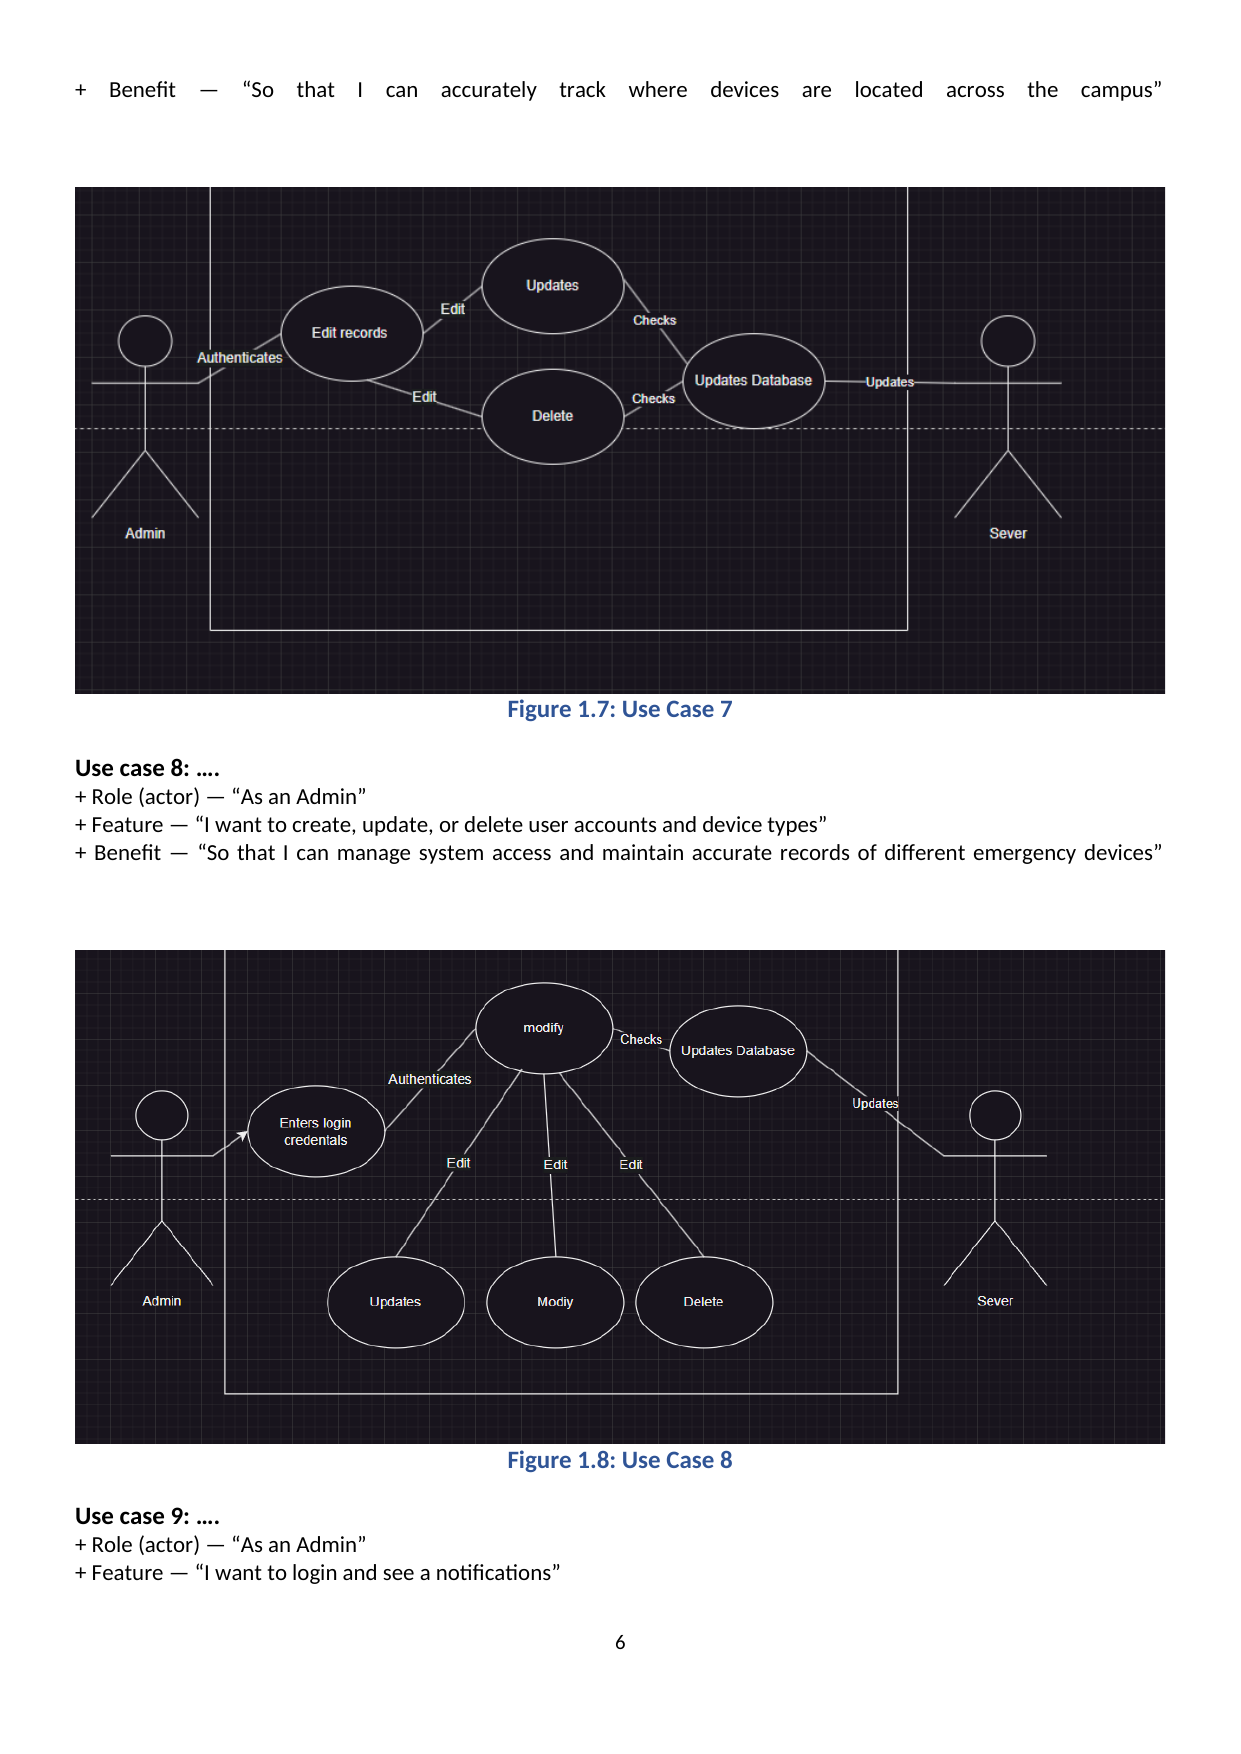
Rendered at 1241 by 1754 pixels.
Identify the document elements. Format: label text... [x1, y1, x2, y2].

text Use case 9: …. [75, 1500, 1165, 1531]
picture [75, 187, 1166, 694]
text + Benefit — “So that I can accurately track where devices are located across the campus” [75, 75, 1165, 156]
text + Role (actor) — “As an Admin” [75, 782, 1165, 810]
text Use case 8: …. [75, 752, 1165, 782]
text Figure 1.8: Use Case 8 [75, 1444, 1165, 1474]
text + Feature — “I want to login and see a notifications” [75, 1558, 1165, 1587]
text + Benefit — “So that I can manage system access and maintain accurate records of different emergency devices” [75, 838, 1165, 920]
picture [75, 950, 1166, 1444]
text Figure 1.7: Use Case 7 [75, 694, 1165, 724]
text + Feature — “I want to create, update, or delete user accounts and device types” [75, 810, 1165, 838]
text + Role (actor) — “As an Admin” [75, 1531, 1165, 1558]
